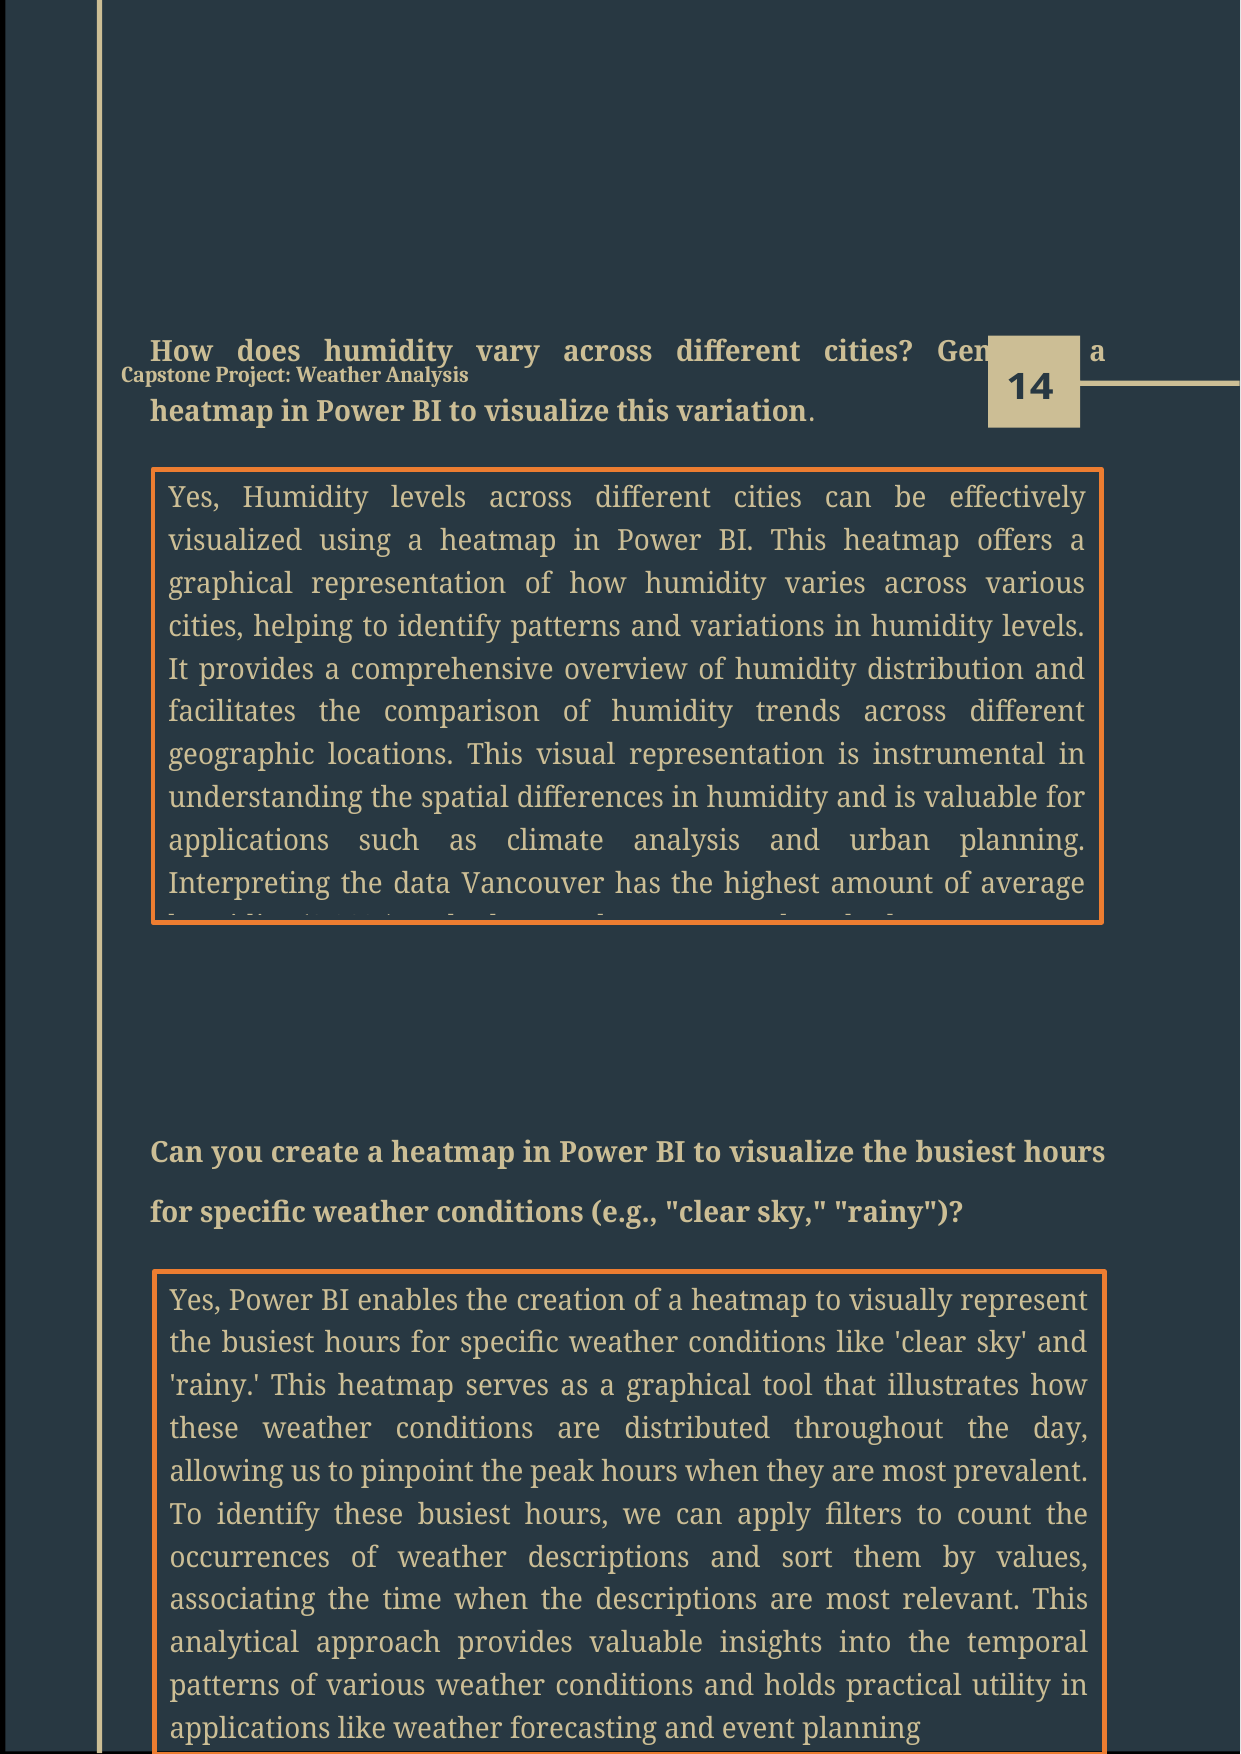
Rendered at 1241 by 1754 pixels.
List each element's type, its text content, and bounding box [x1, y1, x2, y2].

text Can you create a heatmap in Power BI to visualize the busiest hours for specific weather conditions (e.g., "clear sky," "rainy")? [150, 1131, 1107, 1231]
text How does humidity vary across different cities? Generate a heatmap in Power BI to visualize this variation. [150, 330, 1107, 429]
